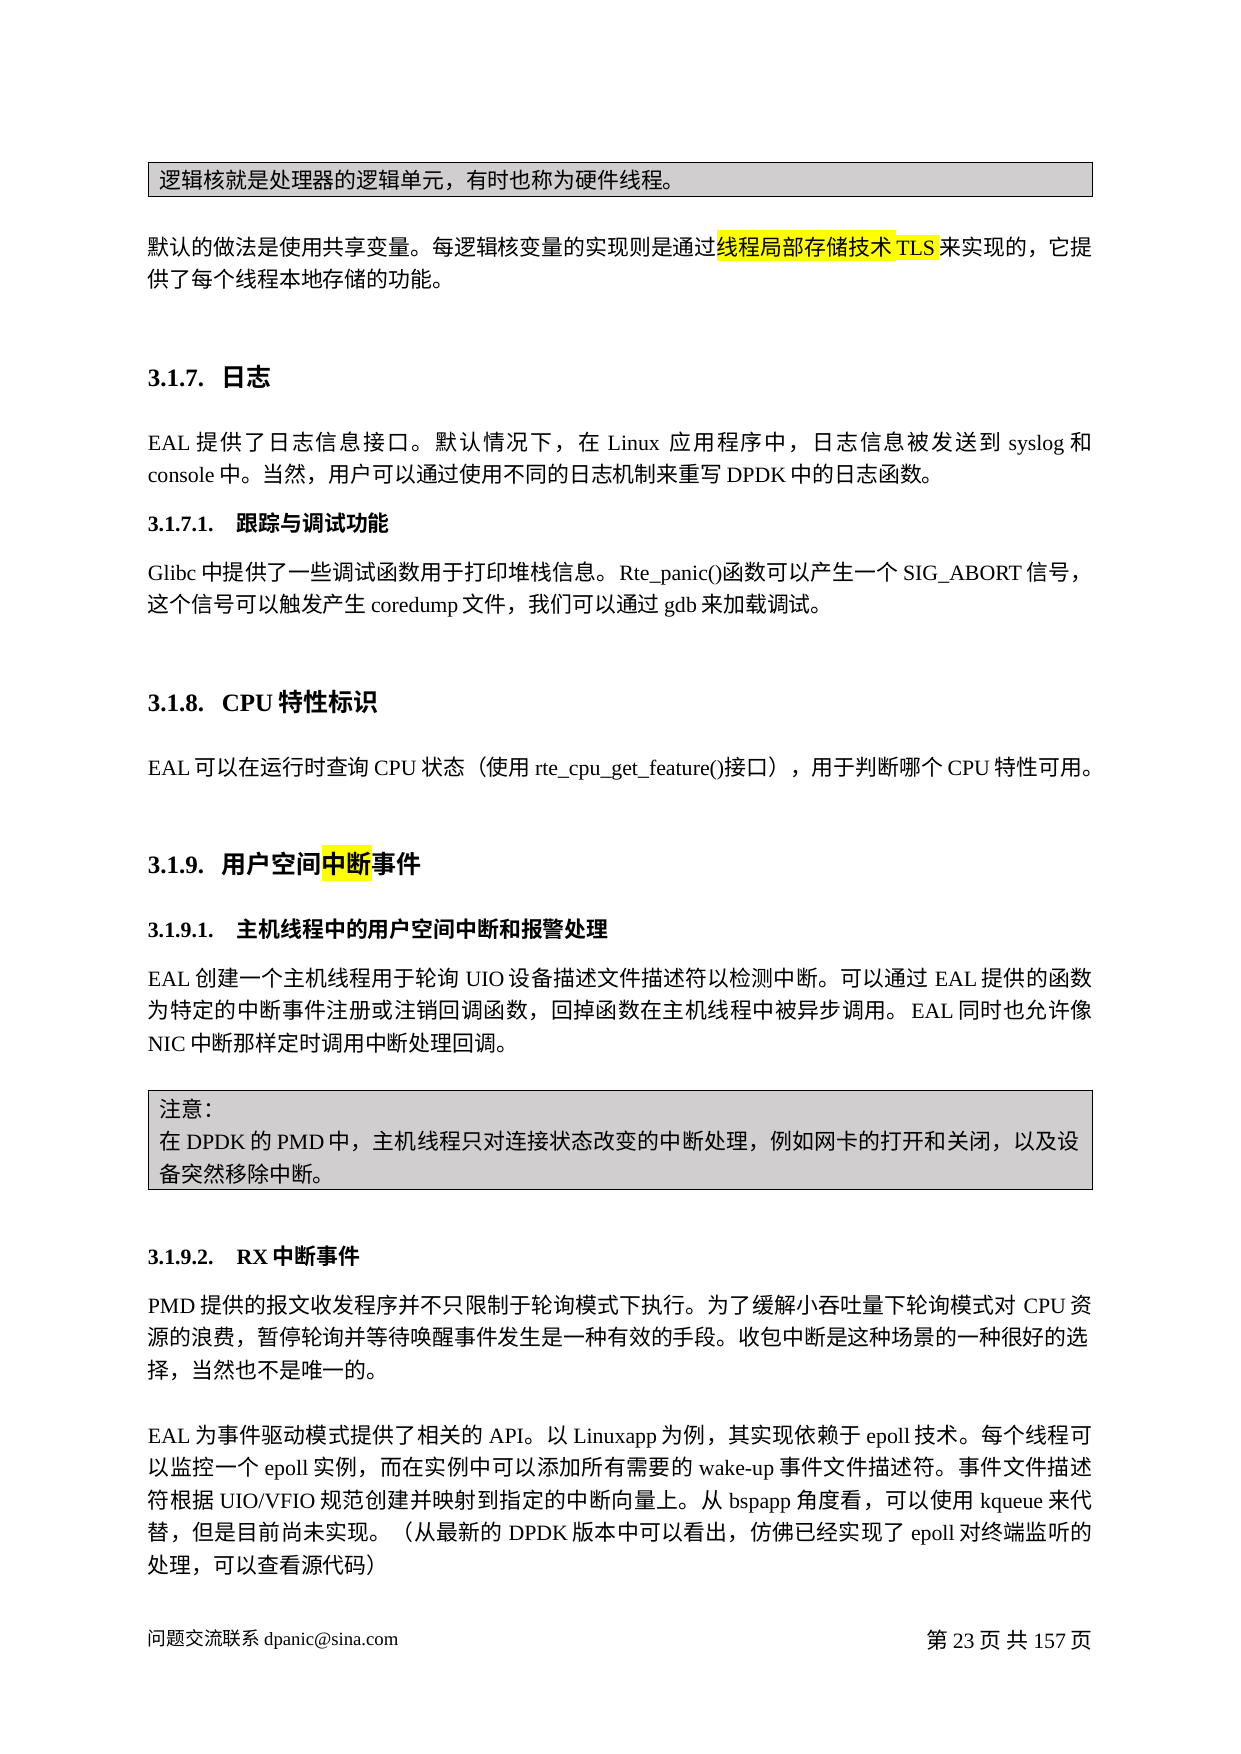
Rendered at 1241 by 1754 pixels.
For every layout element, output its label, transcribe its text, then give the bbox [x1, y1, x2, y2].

subtitle CPU特性标识 [148, 668, 1092, 733]
subtitle RX中断事件 [148, 1239, 1092, 1271]
subtitle 日志 [148, 343, 1092, 408]
subtitle 用户空间中断事件 [148, 830, 1092, 895]
text PMD提供的报文收发程序并不只限制于轮询模式下执行。为了缓解小吞吐量下轮询模式对CPU资源的浪费，暂停轮询并等待唤醒事件发生是一种有效的手段。收包中断是这种场景的一种很好的选择，当然也不是唯一的。 [148, 1287, 1092, 1385]
subtitle 主机线程中的用户空间中断和报警处理 [148, 912, 1092, 944]
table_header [149, 163, 1092, 196]
text Glibc中提供了一些调试函数用于打印堆栈信息。Rte_panic()函数可以产生一个SIG_ABORT信号，这个信号可以触发产生coredump文件，我们可以通过gdb来加载调试。 [148, 554, 1092, 619]
text EAL为事件驱动模式提供了相关的API。以Linuxapp为例，其实现依赖于epoll技术。每个线程可以监控一个epoll实例，而在实例中可以添加所有需要的wake-up事件文件描述符。事件文件描述符根据UIO/VFIO规范创建并映射到指定的中断向量上。从bspapp角度看，可以使用kqueue来代替，但是目前尚未实现。（从最新的DPDK版本中可以看出，仿佛已经实现了epoll对终端监听的处理，可以查看源代码） [148, 1417, 1092, 1580]
subtitle 跟踪与调试功能 [148, 505, 1092, 538]
text 默认的做法是使用共享变量。每逻辑核变量的实现则是通过线程局部存储技术TLS来实现的，它提供了每个线程本地存储的功能。 [148, 229, 1092, 294]
text EAL提供了日志信息接口。默认情况下，在Linux 应用程序中，日志信息被发送到syslog和console中。当然，用户可以通过使用不同的日志机制来重写DPDK中的日志函数。 [148, 424, 1092, 489]
text EAL可以在运行时查询CPU状态（使用rte_cpu_get_feature()接口），用于判断哪个CPU特性可用。 [148, 749, 1092, 782]
text EAL创建一个主机线程用于轮询UIO设备描述文件描述符以检测中断。可以通过EAL提供的函数为特定的中断事件注册或注销回调函数，回掉函数在主机线程中被异步调用。EAL同时也允许像NIC中断那样定时调用中断处理回调。 [148, 960, 1092, 1058]
table_header 注意： 在DPDK的PMD中，主机线程只对连接状态改变的中断处理，例如网卡的打开和关闭，以及设备突然移除中断。 [149, 1091, 1092, 1189]
